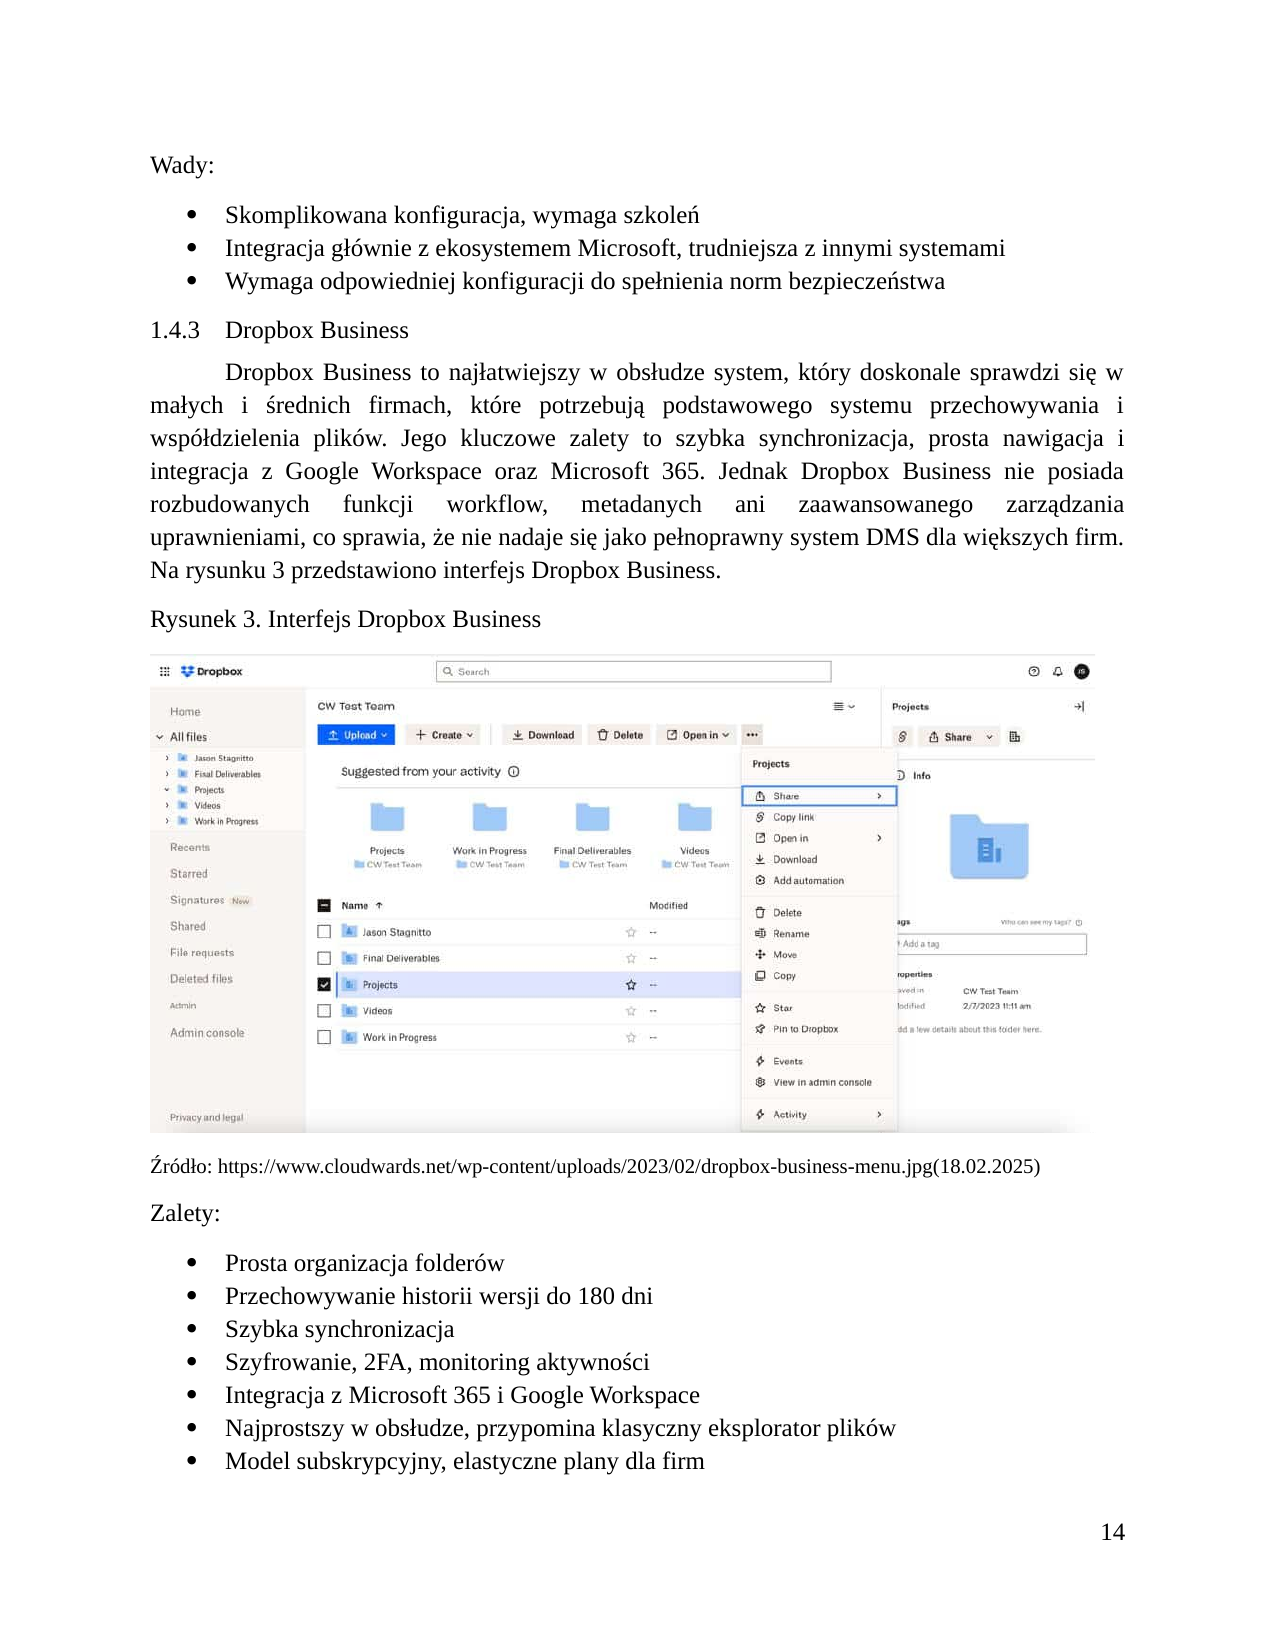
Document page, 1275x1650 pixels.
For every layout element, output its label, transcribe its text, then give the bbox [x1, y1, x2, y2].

list Szybka synchronizacja [187, 1314, 1125, 1343]
subtitle Dropbox Business [150, 315, 1125, 344]
list Przechowywanie historii wersji do 180 dni [187, 1281, 1125, 1310]
list Integracja z Microsoft 365 i Google Workspace [187, 1380, 1125, 1409]
text Źródło: https://www.cloudwards.net/wp-content/uploads/2023/02/dropbox-business-menu.jpg(18.02.2025) [150, 1154, 1125, 1178]
text Wady: [150, 150, 1125, 179]
text Rysunek 3. Interfejs Dropbox Business [150, 604, 1125, 633]
list Model subskrypcyjny, elastyczne plany dla firm [187, 1446, 1125, 1475]
list Wymaga odpowiedniej konfiguracji do spełnienia norm bezpieczeństwa [187, 266, 1125, 294]
list Skomplikowana konfiguracja, wymaga szkoleń [187, 200, 1125, 228]
list Najprostszy w obsłudze, przypomina klasyczny eksplorator plików [187, 1413, 1125, 1442]
list Szyfrowanie, 2FA, monitoring aktywności [187, 1347, 1125, 1376]
picture [150, 654, 1096, 1133]
list Prosta organizacja folderów [187, 1248, 1125, 1277]
list Integracja głównie z ekosystemem Microsoft, trudniejsza z innymi systemami [187, 233, 1125, 261]
text Dropbox Business to najłatwiejszy w obsłudze system, który doskonale sprawdzi się w małych i średnich firmach, które potrzebują podstawowego systemu przechowywania i współdzielenia plików. Jego kluczowe zalety to szybka synchronizacja, prosta nawigacja i integracja z Google Workspace oraz Microsoft 365. Jednak Dropbox Business nie posiada rozbudowanych funkcji workflow, metadanych ani zaawansowanego zarządzania uprawnieniami, co sprawia, że nie nadaje się jako pełnoprawny system DMS dla większych firm. Na rysunku 3 przedstawiono interfejs Dropbox Business. [150, 357, 1125, 584]
text Zalety: [150, 1198, 1125, 1227]
